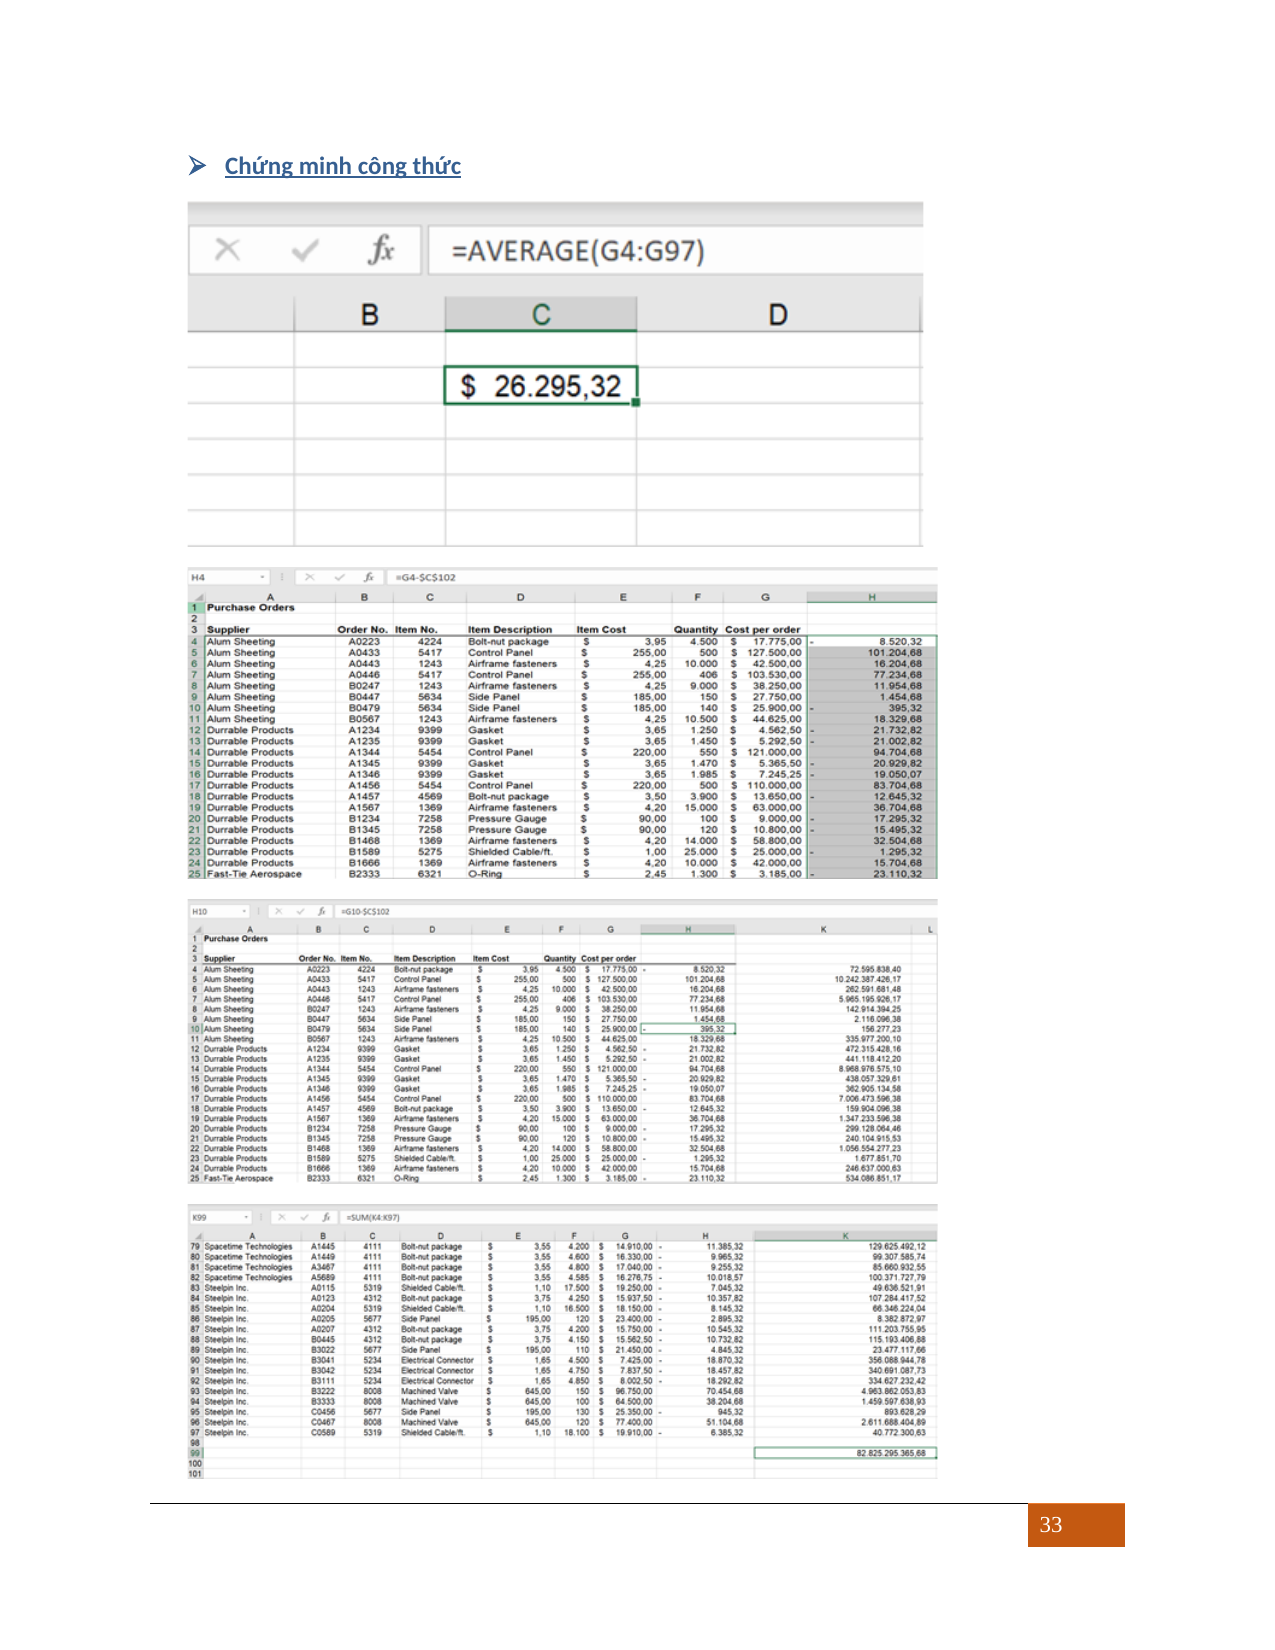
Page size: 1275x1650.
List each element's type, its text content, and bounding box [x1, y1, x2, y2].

list Chứng minh công thức [187, 150, 1125, 181]
picture [187, 899, 938, 1184]
picture [187, 567, 938, 879]
picture [187, 1204, 938, 1479]
picture [187, 201, 924, 547]
